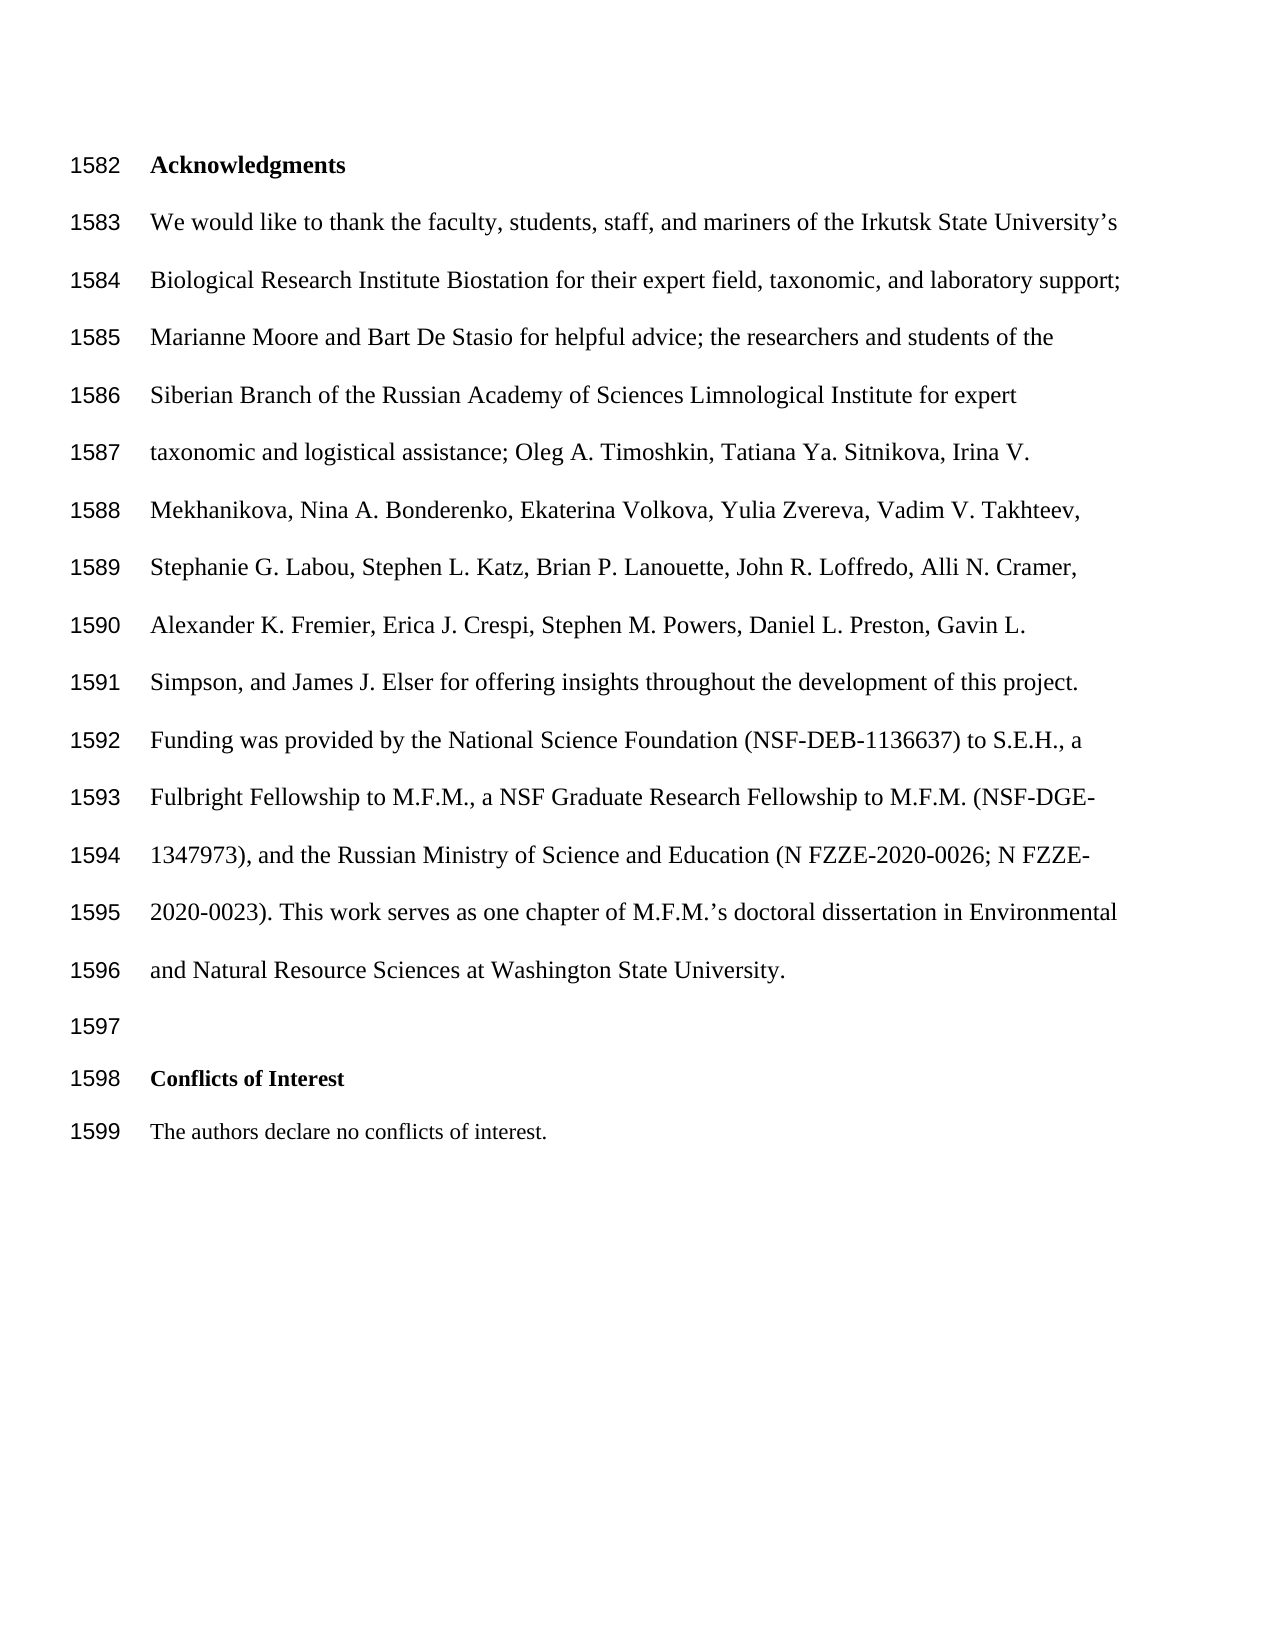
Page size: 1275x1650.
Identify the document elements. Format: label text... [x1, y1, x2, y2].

text Conflicts of Interest [150, 1065, 1125, 1092]
text Acknowledgments [150, 150, 1125, 179]
text We would like to thank the faculty, students, staff, and mariners of the Irkutsk State University’s Biological Research Institute Biostation for their expert field, taxonomic, and laboratory support; Marianne Moore and Bart De Stasio for helpful advice; the researchers and students of the Siberian Branch of the Russian Academy of Sciences Limnological Institute for expert taxonomic and logistical assistance; Oleg A. Timoshkin, Tatiana Ya. Sitnikova, Irina V. Mekhanikova, Nina A. Bonderenko, Ekaterina Volkova, Yulia Zvereva, Vadim V. Takhteev, Stephanie G. Labou, Stephen L. Katz, Brian P. Lanouette, John R. Loffredo, Alli N. Cramer, Alexander K. Fremier, Erica J. Crespi, Stephen M. Powers, Daniel L. Preston, Gavin L. Simpson, and James J. Elser for offering insights throughout the development of this project. Funding was provided by the National Science Foundation (NSF-DEB-1136637) to S.E.H., a Fulbright Fellowship to M.F.M., a NSF Graduate Research Fellowship to M.F.M. (NSF-DGE-1347973), and the Russian Ministry of Science and Education (N FZZE-2020-0026; N FZZE-2020-0023). This work serves as one chapter of M.F.M.’s doctoral dissertation in Environmental and Natural Resource Sciences at Washington State University. [150, 207, 1125, 984]
text The authors declare no conflicts of interest. [150, 1118, 1125, 1144]
